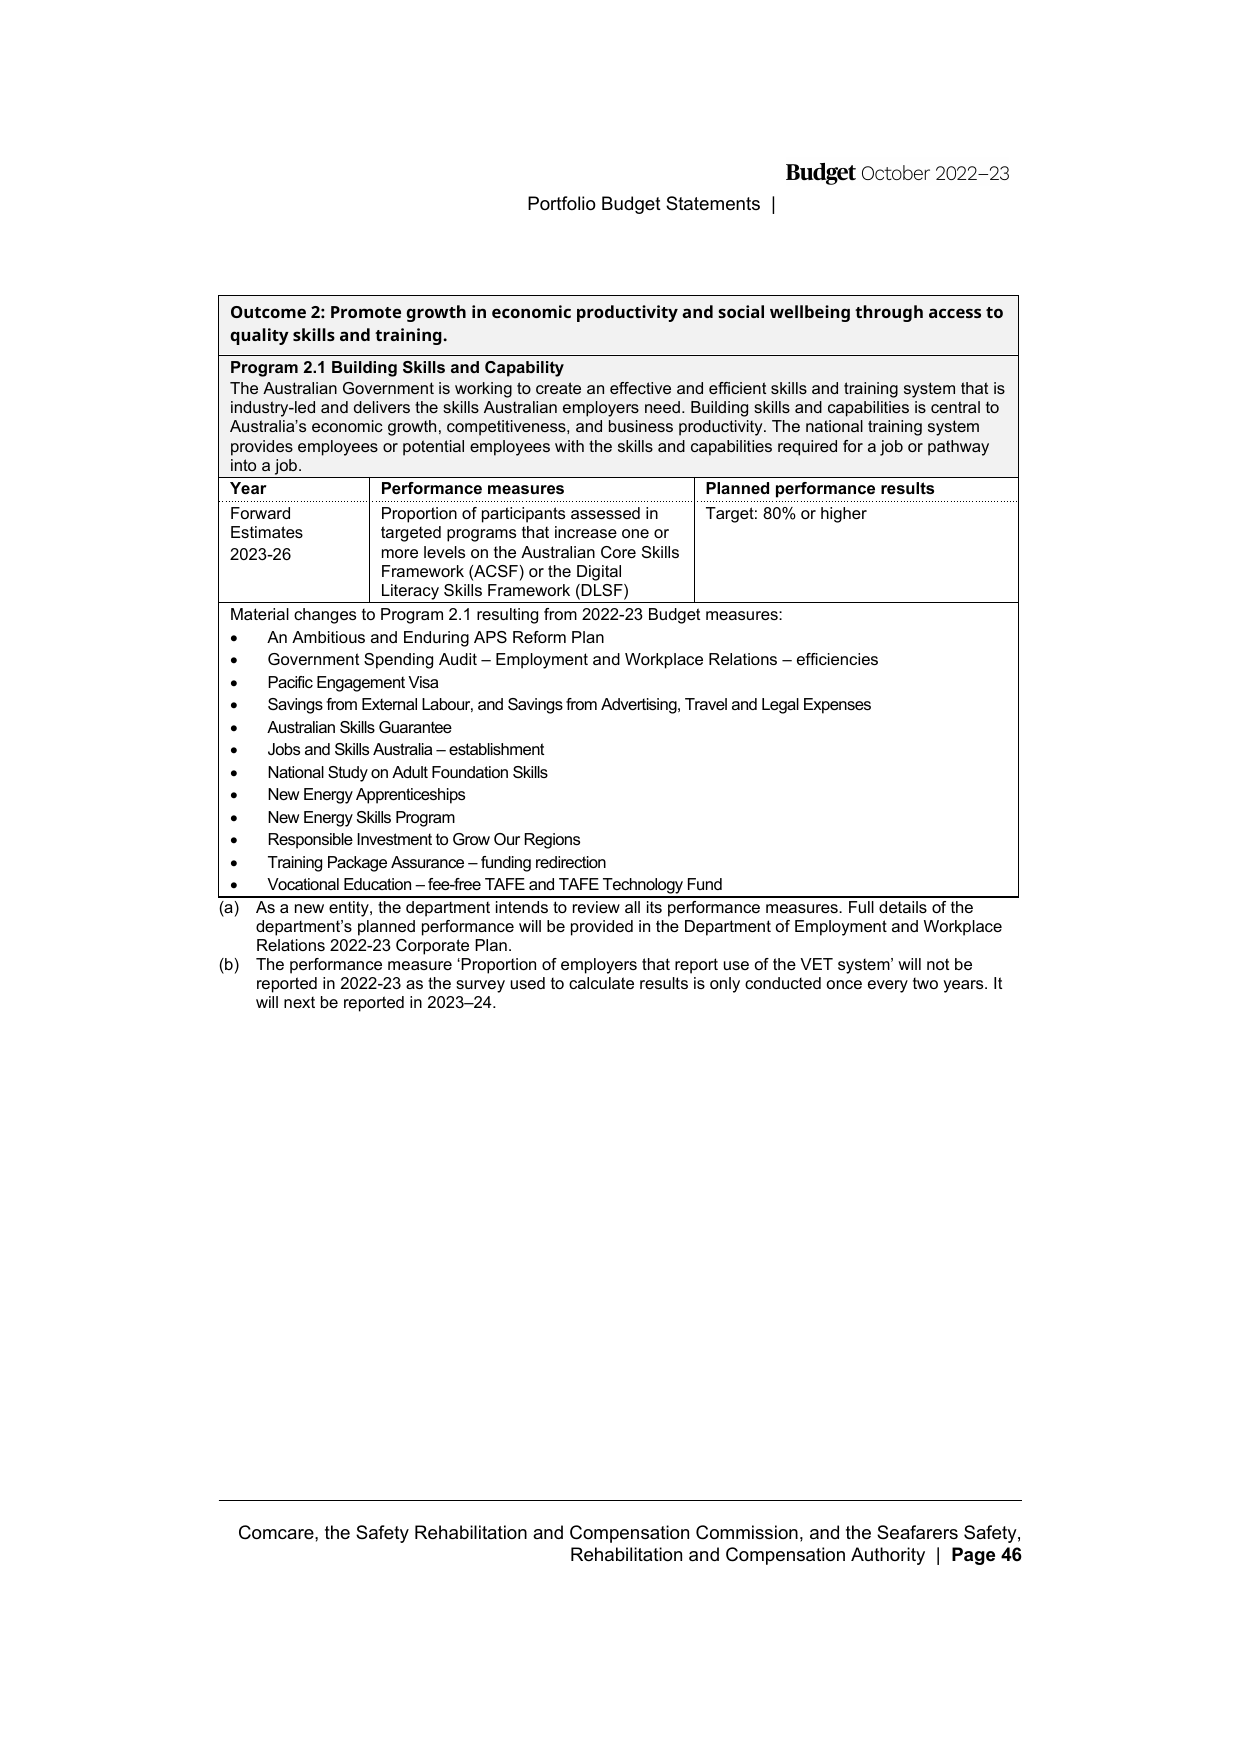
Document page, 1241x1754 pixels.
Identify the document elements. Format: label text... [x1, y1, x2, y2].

table_cell Material changes to Program 2.1 resulting from 2022-23 Budget measures: An Ambitious and Enduring APS Reform Plan Government Spending Audit – Employment and Workplace Relations – efficiencies Pacific Engagement Visa Savings from External Labour, and Savings from Advertising, Travel and Legal Expenses Australian Skills Guarantee Jobs and Skills Australia – establishment National Study on Adult Foundation Skills New Energy Apprenticeships New Energy Skills Program Responsible Investment to Grow Our Regions Training Package Assurance – funding redirection Vocational Education – fee-free TAFE and TAFE Technology Fund [219, 603, 1018, 896]
table_cell Target: 80% or higher [695, 501, 1018, 602]
table_cell Forward Estimates 2023-26 [219, 501, 369, 602]
table_cell Year [219, 478, 369, 501]
table_header Outcome 2: Promote growth in economic productivity and social wellbeing through access to quality skills and training. [219, 296, 1018, 354]
table_cell Proportion of participants assessed in targeted programs that increase one or more levels on the Australian Core Skills Framework (ACSF) or the Digital Literacy Skills Framework (DLSF) [370, 501, 694, 602]
table_cell Planned performance results [695, 478, 1018, 501]
table_cell Performance measures [370, 478, 694, 501]
picture [786, 157, 1009, 186]
list The performance measure ‘Proportion of employers that report use of the VET system’ will not be reported in 2022-23 as the survey used to calculate results is only conducted once every two years. It will next be reported in 2023–24. [218, 955, 1022, 1012]
list As a new entity, the department intends to review all its performance measures. Full details of the department’s planned performance will be provided in the Department of Employment and Workplace Relations 2022-23 Corporate Plan. [218, 897, 1022, 955]
table_cell Program 2.1 Building Skills and Capability The Australian Government is working to create an effective and efficient skills and training system that is industry-led and delivers the skills Australian employers need. Building skills and capabilities is central to Australia’s economic growth, competitiveness, and business productivity. The national training system provides employees or potential employees with the skills and capabilities required for a job or pathway into a job. [219, 356, 1018, 477]
